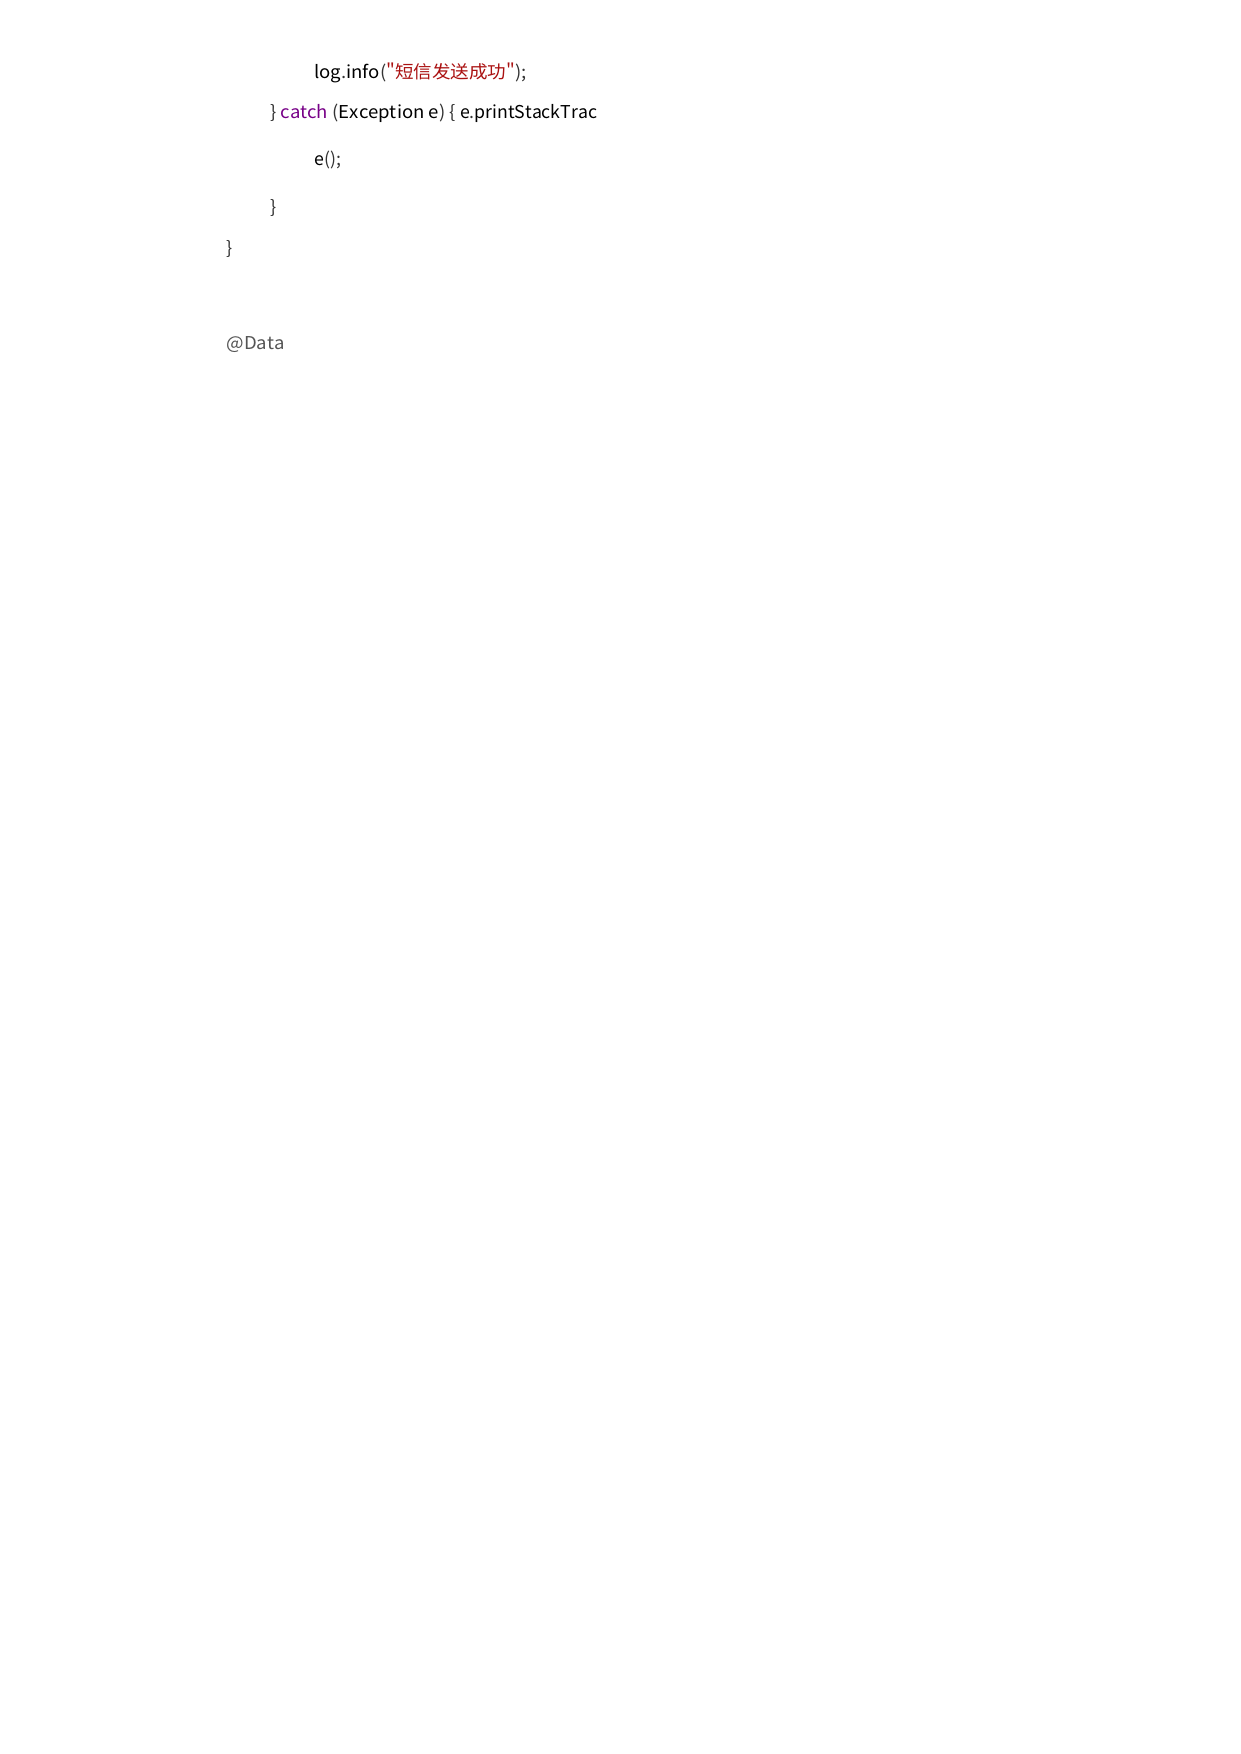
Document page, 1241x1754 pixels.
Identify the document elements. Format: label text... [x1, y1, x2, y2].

text } [226, 233, 1096, 259]
text @Data [226, 329, 1096, 354]
text log.info("短信发送成功"); [314, 58, 1096, 84]
text } [271, 193, 1096, 218]
text } catch (Exception e) { e.printStackTrace(); [270, 98, 600, 171]
